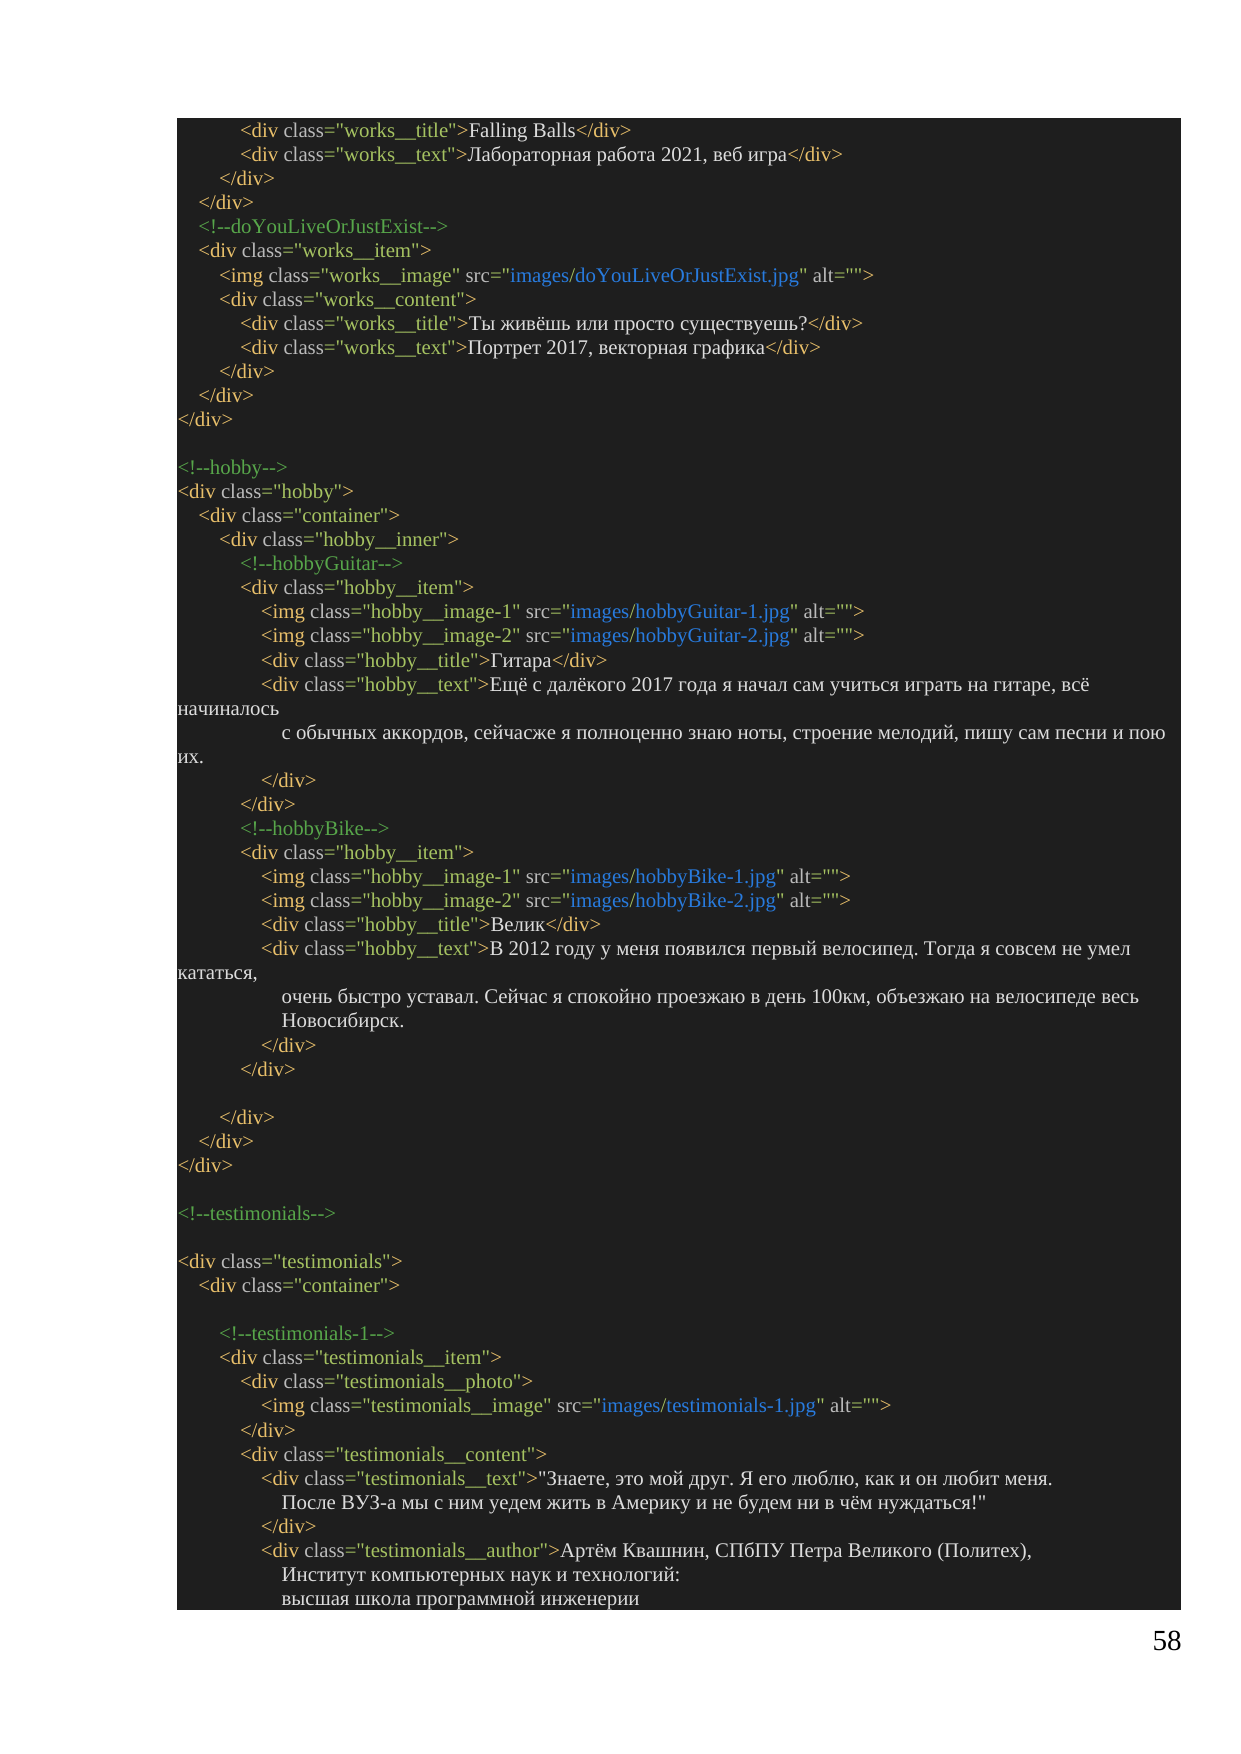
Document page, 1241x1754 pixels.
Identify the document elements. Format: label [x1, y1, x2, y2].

text [177, 118, 1181, 1610]
